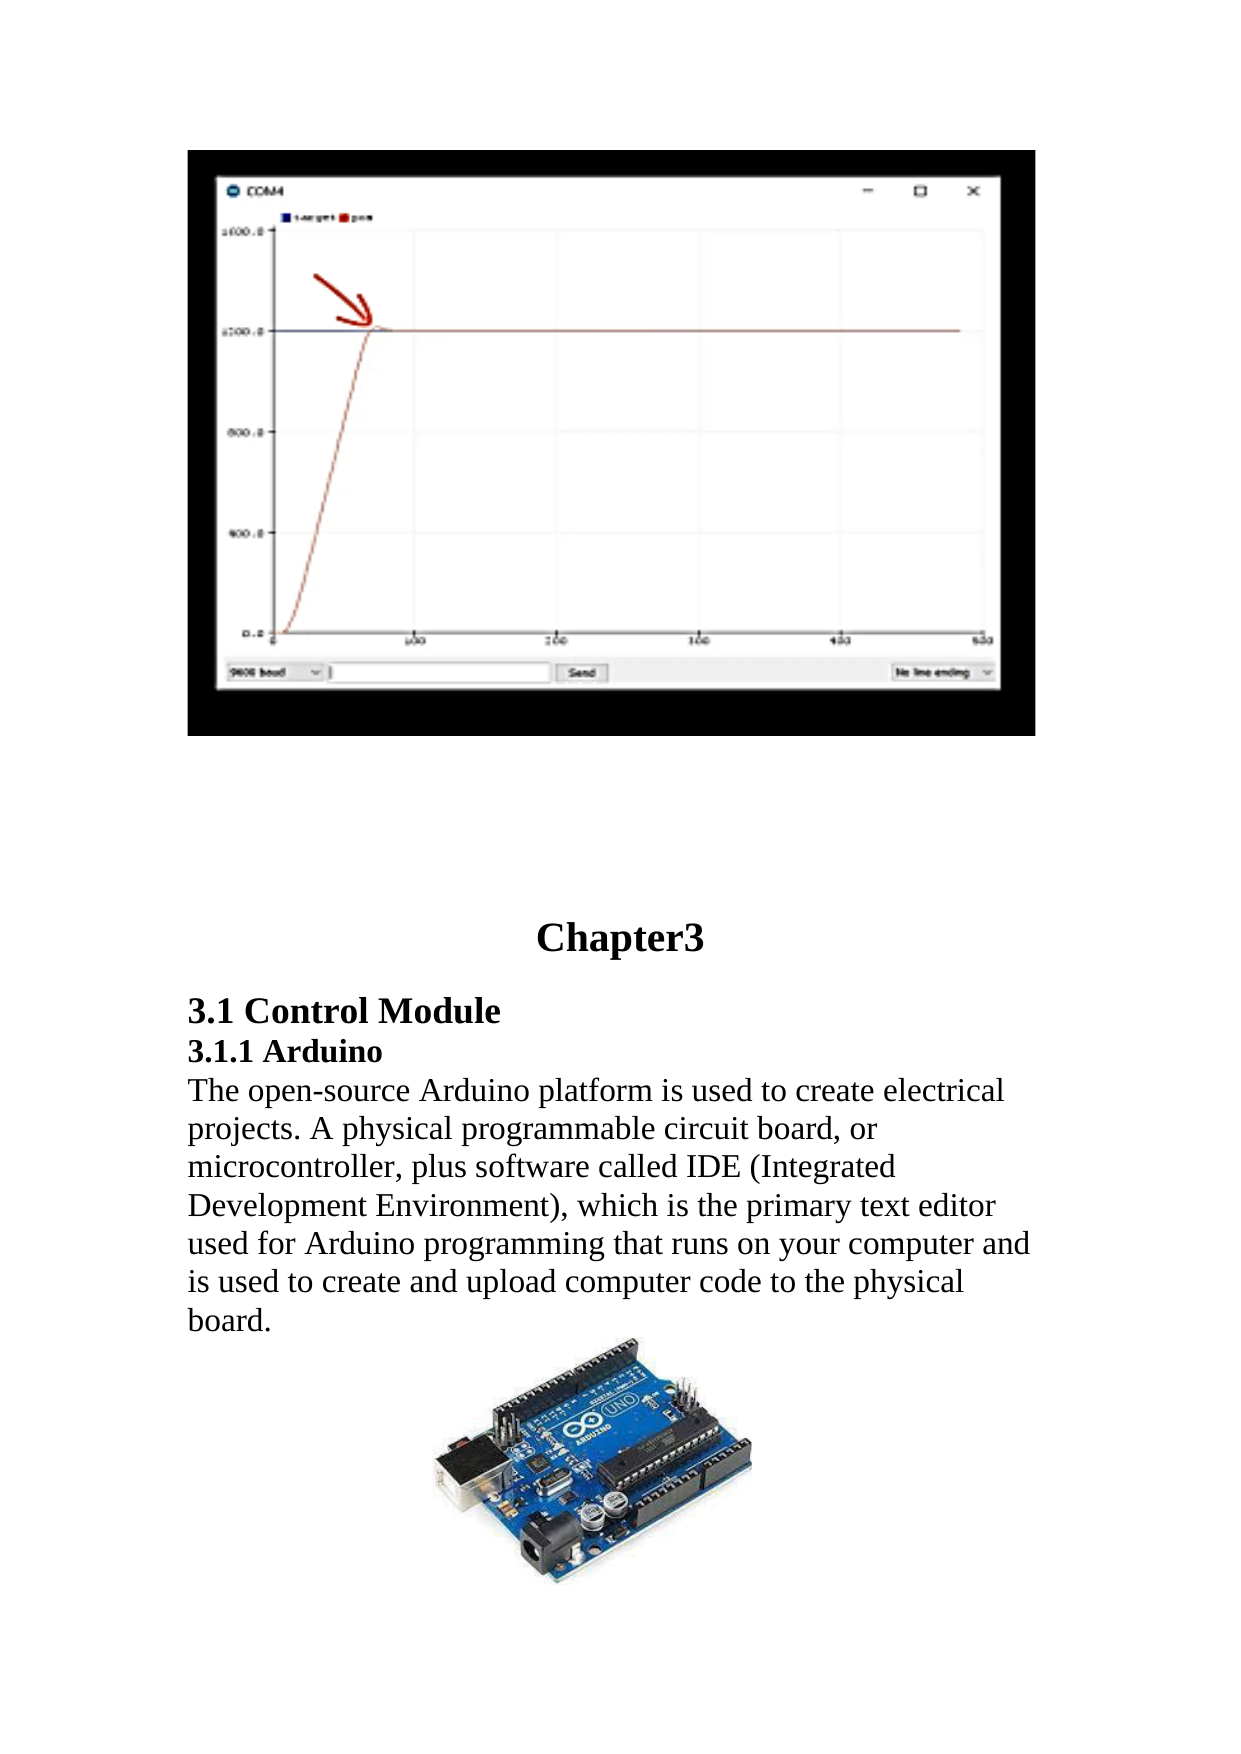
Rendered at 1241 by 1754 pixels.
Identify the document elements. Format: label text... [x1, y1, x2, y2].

text 3.1.1 Arduino [187, 1032, 1053, 1070]
text The open-source Arduino platform is used to create electrical projects. A physical programmable circuit board, or microcontroller, plus software called IDE (Integrated Development Environment), which is the primary text editor used for Arduino programming that runs on your computer and is used to create and upload computer code to the physical board. [187, 1070, 1053, 1338]
text 3.1 Control Module [187, 988, 1053, 1032]
picture [187, 150, 1036, 736]
text Chapter3 [187, 913, 1053, 961]
